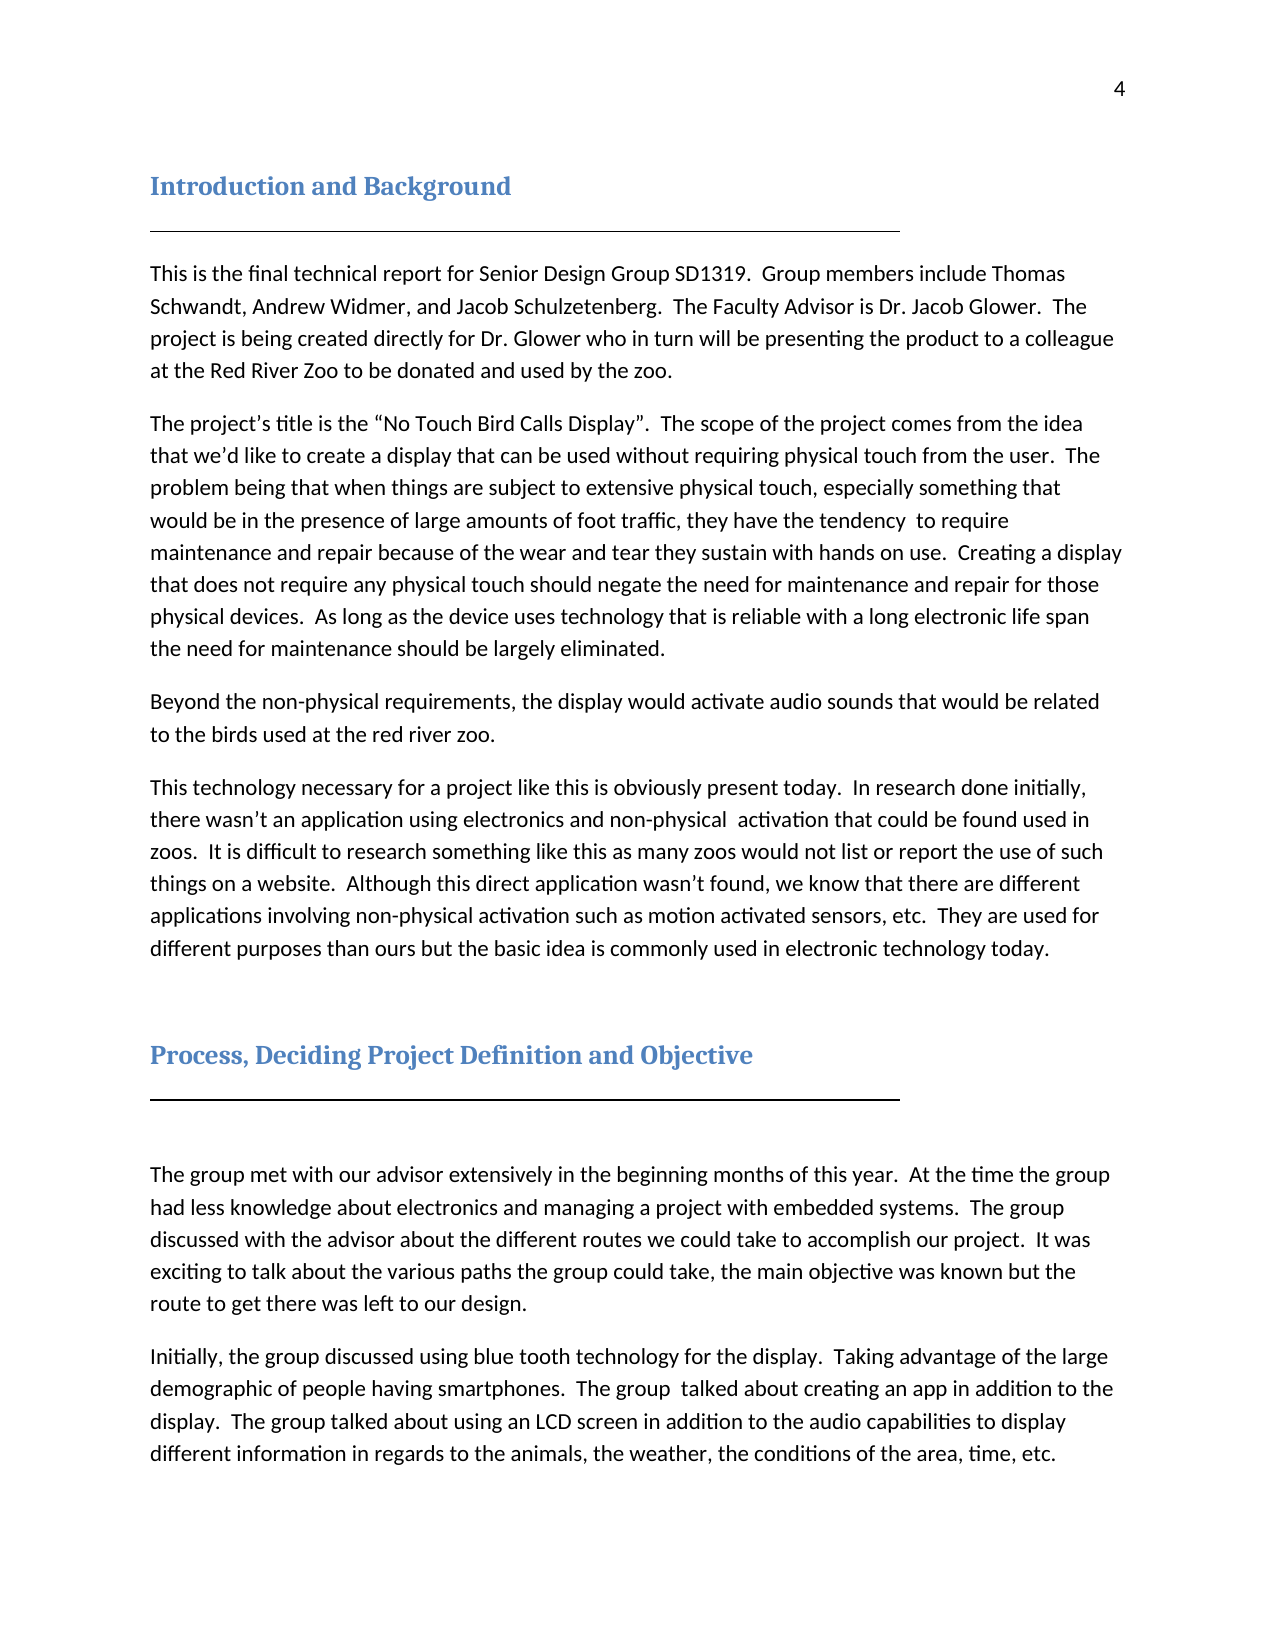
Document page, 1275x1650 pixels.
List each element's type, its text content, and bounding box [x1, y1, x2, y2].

text The project’s title is the “No Touch Bird Calls Display”. The scope of the project comes from the idea that we’d like to create a display that can be used without requiring physical touch from the user. The problem being that when things are subject to extensive physical touch, especially something that would be in the presence of large amounts of foot traffic, they have the tendency to require maintenance and repair because of the wear and tear they sustain with hands on use. Creating a display that does not require any physical touch should negate the need for maintenance and repair for those physical devices. As long as the device uses technology that is reliable with a long electronic life span the need for maintenance should be largely eliminated. [150, 409, 1125, 662]
text This is the final technical report for Senior Design Group SD1319. Group members include Thomas Schwandt, Andrew Widmer, and Jacob Schulzetenberg. The Faculty Advisor is Dr. Jacob Glower. The project is being created directly for Dr. Glower who in turn will be presenting the product to a colleague at the Red River Zoo to be donated and used by the zoo. [150, 259, 1125, 384]
text Beyond the non-physical requirements, the display would activate audio sounds that would be related to the birds used at the red river zoo. [150, 687, 1125, 748]
text Initially, the group discussed using blue tooth technology for the display. Taking advantage of the large demographic of people having smartphones. The group talked about creating an app in addition to the display. The group talked about using an LCD screen in addition to the audio capabilities to display different information in regards to the animals, the weather, the conditions of the area, time, etc. [150, 1342, 1125, 1467]
text The group met with our advisor extensively in the beginning months of this year. At the time the group had less knowledge about electronics and managing a project with embedded systems. The group discussed with the advisor about the different routes we could take to accomplish our project. It was exciting to talk about the various paths the group could take, the main objective was known but the route to get there was left to our design. [150, 1161, 1125, 1317]
subtitle Process, Deciding Project Definition and Objective [150, 1040, 1125, 1071]
subtitle Introduction and Background [150, 171, 1125, 202]
text This technology necessary for a project like this is obviously present today. In research done initially, there wasn’t an application using electronics and non-physical activation that could be found used in zoos. It is difficult to research something like this as many zoos would not list or report the use of such things on a website. Although this direct application wasn’t found, we know that there are different applications involving non-physical activation such as motion activated sensors, etc. They are used for different purposes than ours but the basic idea is commonly used in electronic technology today. [150, 773, 1125, 962]
